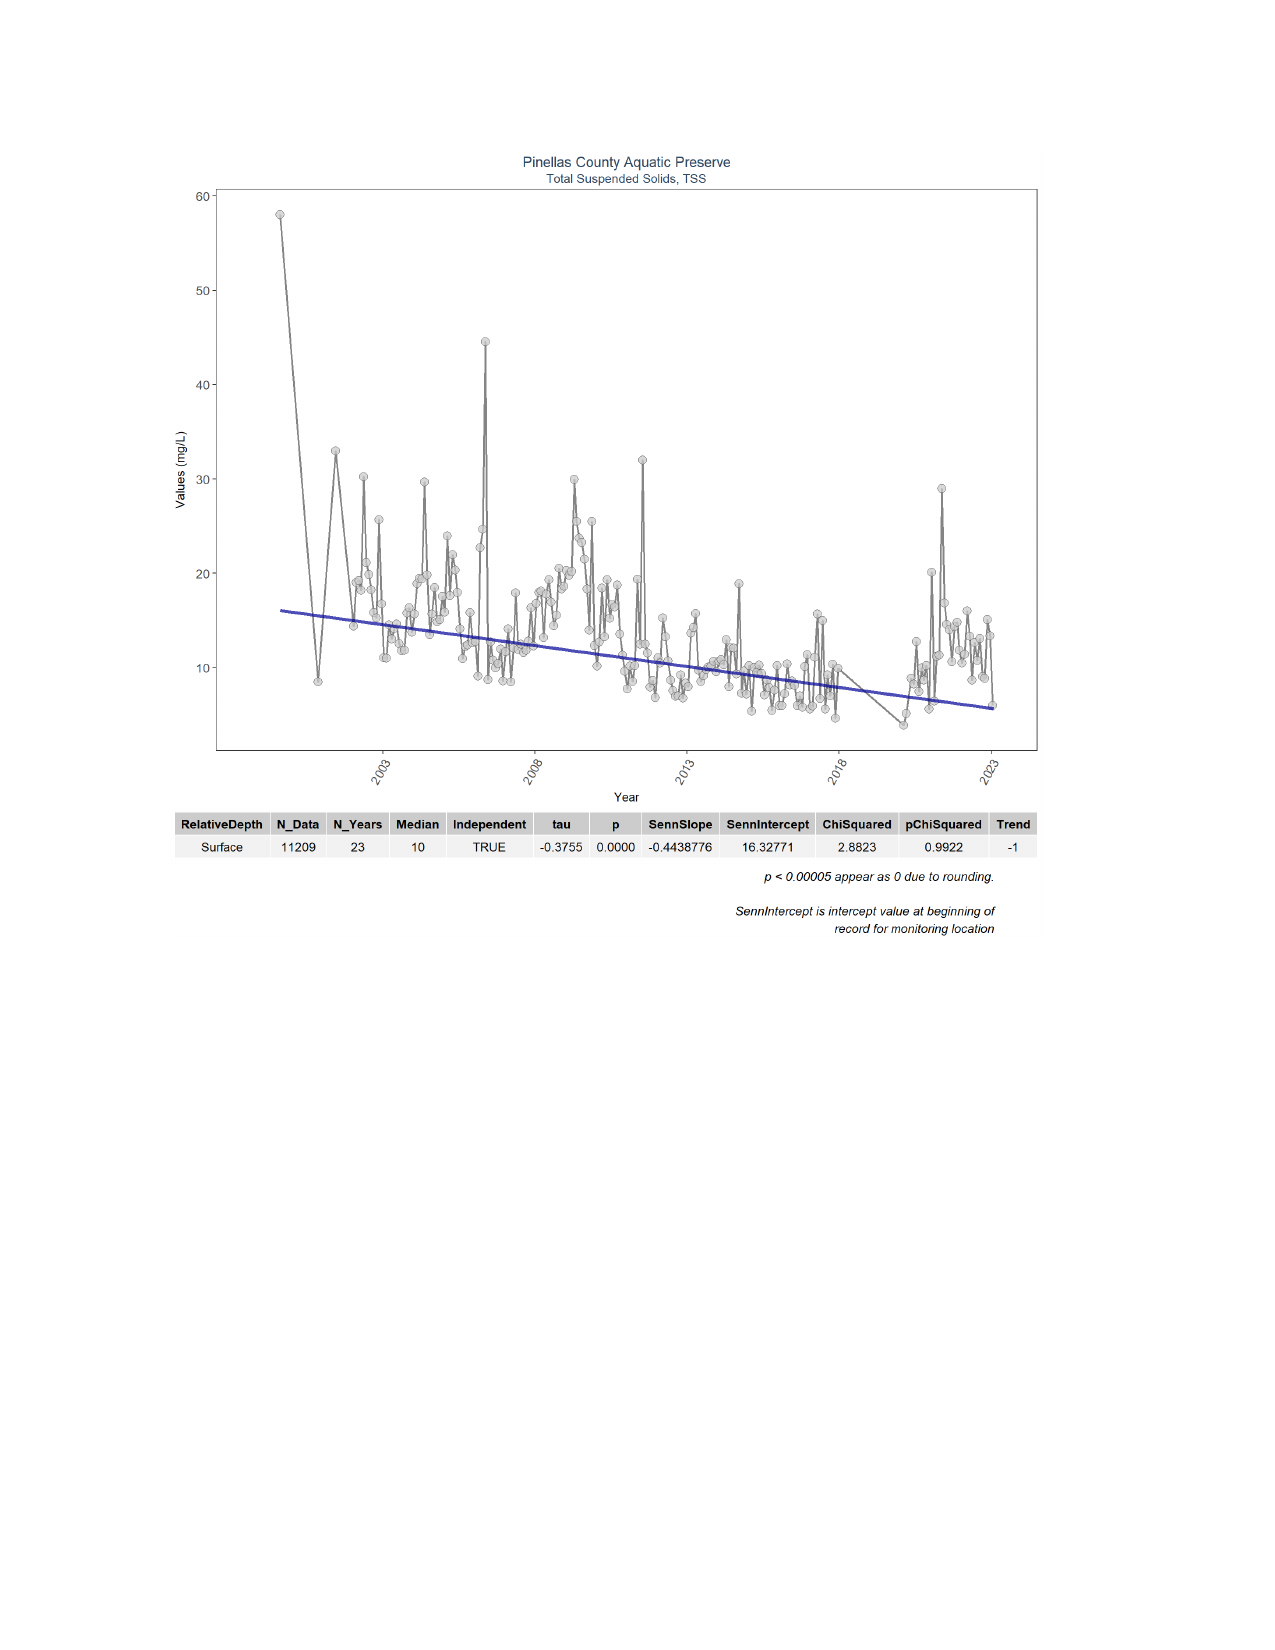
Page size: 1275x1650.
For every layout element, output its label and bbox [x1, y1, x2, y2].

picture [168, 150, 1044, 938]
